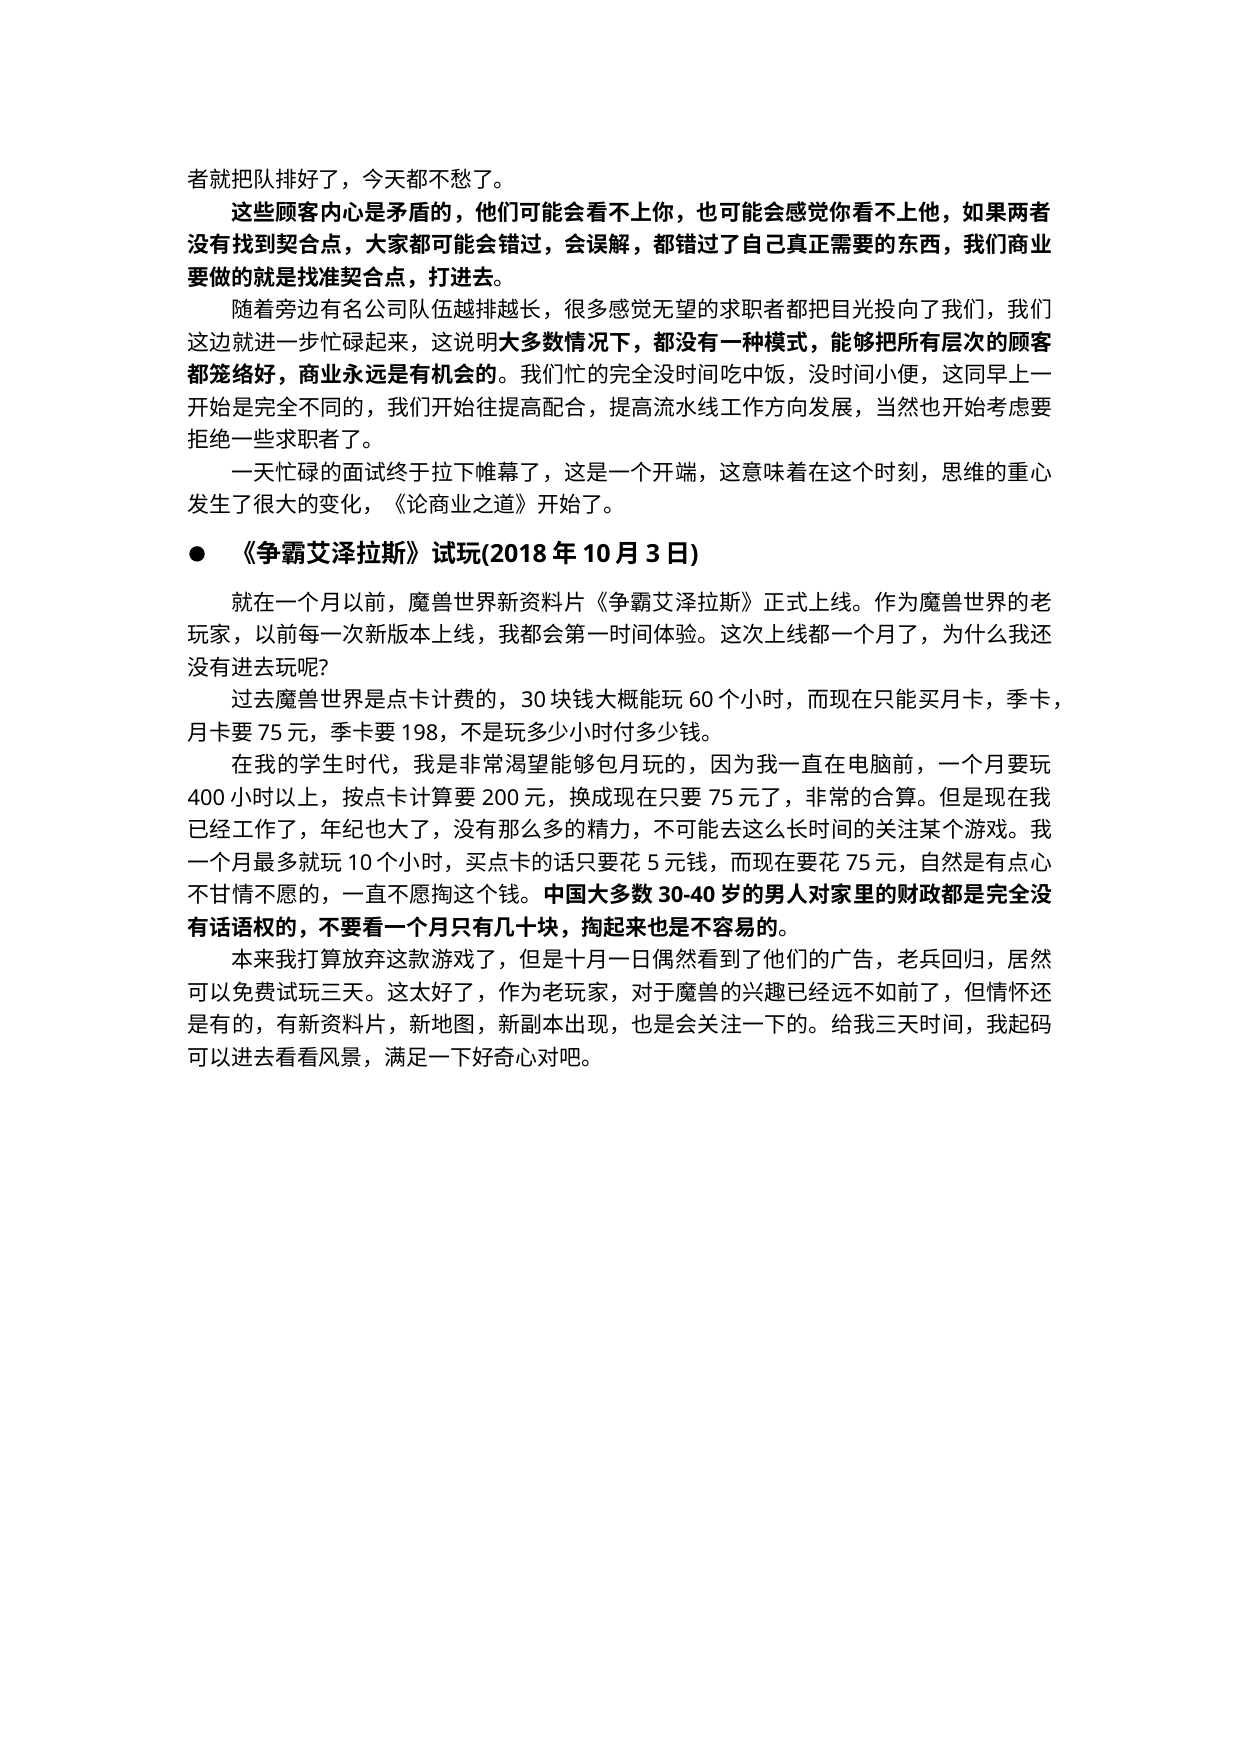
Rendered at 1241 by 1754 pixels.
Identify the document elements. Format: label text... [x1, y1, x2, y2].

text 随着旁边有名公司队伍越排越长，很多感觉无望的求职者都把目光投向了我们，我们这边就进一步忙碌起来，这说明大多数情况下，都没有一种模式，能够把所有层次的顾客都笼络好，商业永远是有机会的。我们忙的完全没时间吃中饭，没时间小便，这同早上一开始是完全不同的，我们开始往提高配合，提高流水线工作方向发展，当然也开始考虑要拒绝一些求职者了。 [187, 292, 1053, 454]
text 过去魔兽世界是点卡计费的，30块钱大概能玩60个小时，而现在只能买月卡，季卡，月卡要75元，季卡要198，不是玩多少小时付多少钱。 [187, 682, 1053, 747]
text 这些顾客内心是矛盾的，他们可能会看不上你，也可能会感觉你看不上他，如果两者没有找到契合点，大家都可能会错过，会误解，都错过了自己真正需要的东西，我们商业要做的就是找准契合点，打进去。 [187, 194, 1053, 292]
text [187, 162, 1053, 194]
text 在我的学生时代，我是非常渴望能够包月玩的，因为我一直在电脑前，一个月要玩400小时以上，按点卡计算要200元，换成现在只要75元了，非常的合算。但是现在我已经工作了，年纪也大了，没有那么多的精力，不可能去这么长时间的关注某个游戏。我一个月最多就玩10个小时，买点卡的话只要花5元钱，而现在要花75元，自然是有点心不甘情不愿的，一直不愿掏这个钱。中国大多数30-40岁的男人对家里的财政都是完全没有话语权的，不要看一个月只有几十块，掏起来也是不容易的。 [187, 747, 1053, 942]
list 《争霸艾泽拉斯》试玩(2018年10月3日) [187, 519, 1053, 584]
text 本来我打算放弃这款游戏了，但是十月一日偶然看到了他们的广告，老兵回归，居然可以免费试玩三天。这太好了，作为老玩家，对于魔兽的兴趣已经远不如前了，但情怀还是有的，有新资料片，新地图，新副本出现，也是会关注一下的。给我三天时间，我起码可以进去看看风景，满足一下好奇心对吧。 [187, 942, 1053, 1072]
text 就在一个月以前，魔兽世界新资料片《争霸艾泽拉斯》正式上线。作为魔兽世界的老玩家，以前每一次新版本上线，我都会第一时间体验。这次上线都一个月了，为什么我还没有进去玩呢? [187, 584, 1053, 682]
text 一天忙碌的面试终于拉下帷幕了，这是一个开端，这意味着在这个时刻，思维的重心发生了很大的变化，《论商业之道》开始了。 [187, 454, 1053, 519]
